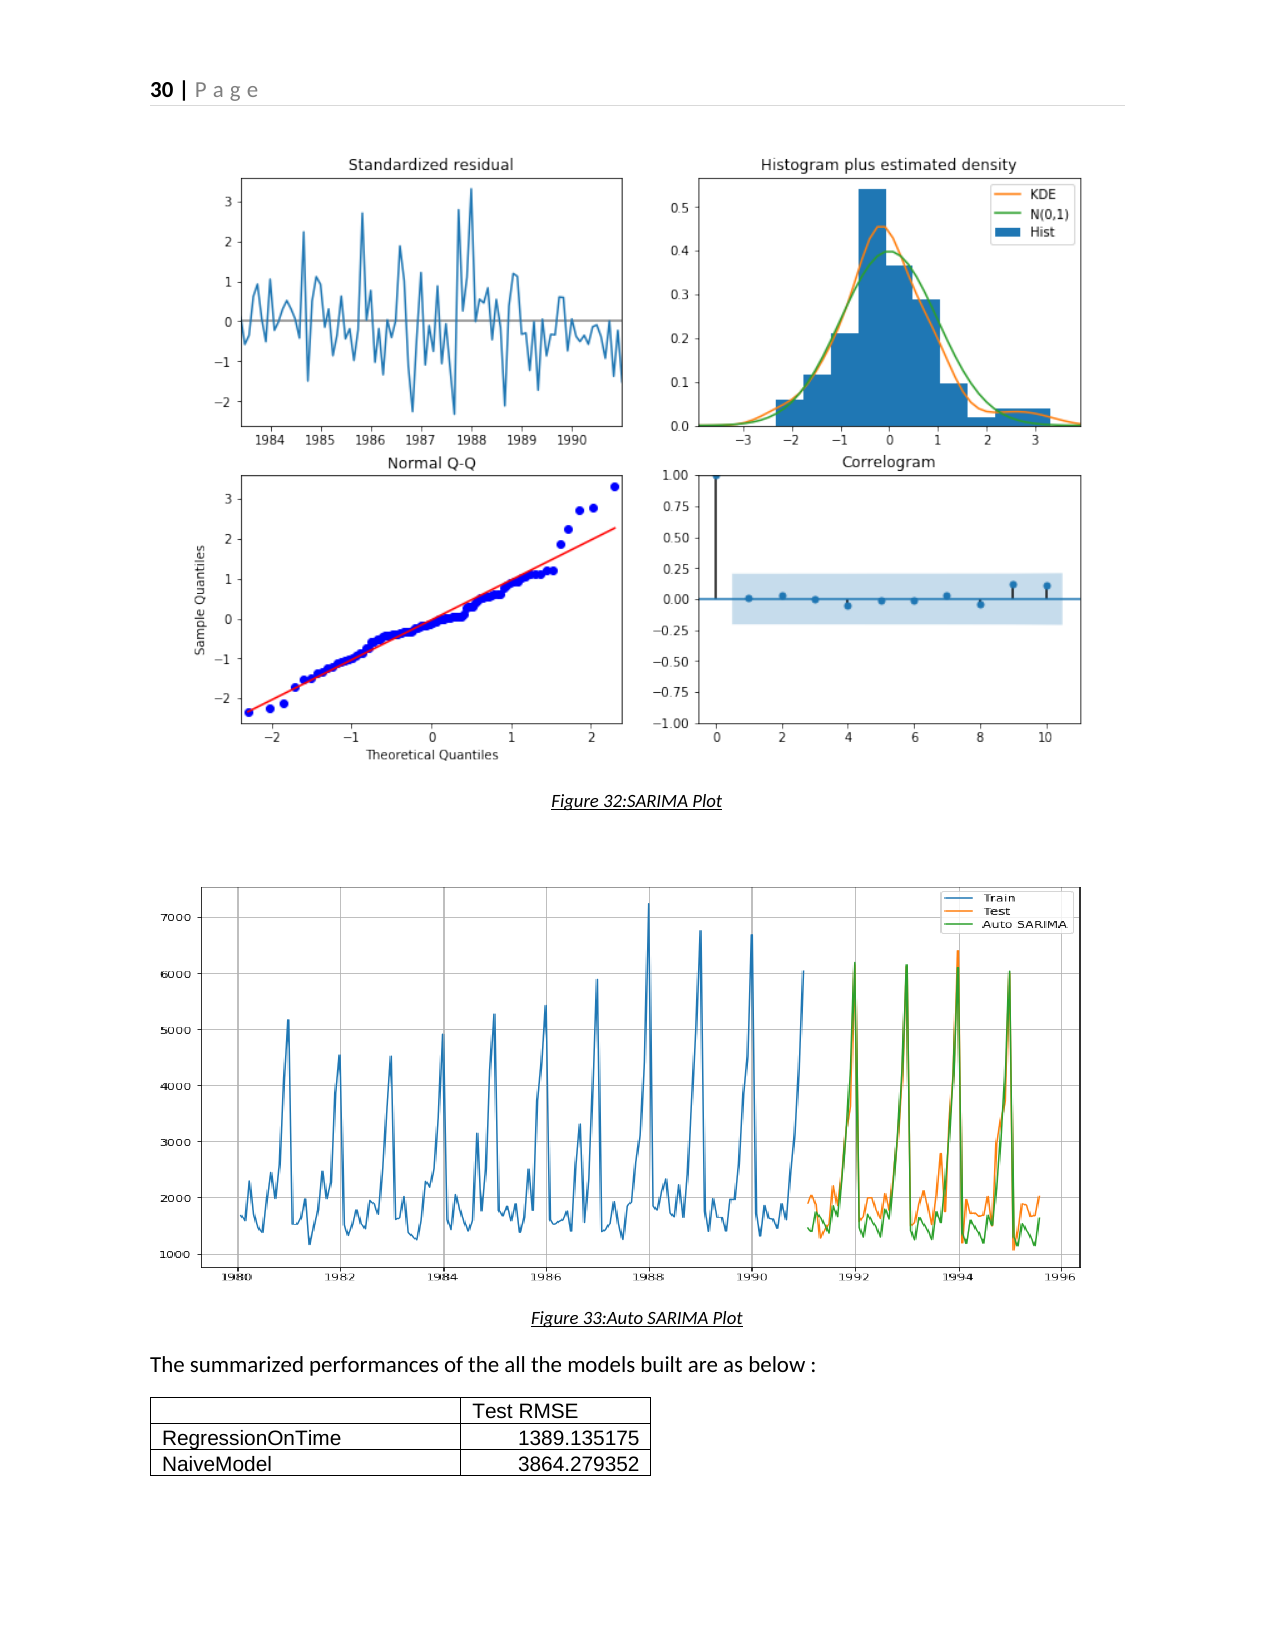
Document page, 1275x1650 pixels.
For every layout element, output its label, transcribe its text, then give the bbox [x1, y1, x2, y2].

picture [187, 150, 1088, 771]
text Figure 32:SARIMA Plot [150, 790, 1125, 813]
table_header Test RMSE [461, 1398, 650, 1423]
text Figure 33:Auto SARIMA Plot [150, 1307, 1125, 1329]
text The summarized performances of the all the models built are as below : [150, 1350, 1125, 1378]
table_cell NaiveModel [151, 1450, 460, 1475]
picture [150, 880, 1089, 1288]
table_cell RegressionOnTime [151, 1424, 460, 1449]
table_cell 1389.135175 [461, 1424, 650, 1449]
table_cell 3864.279352 [461, 1450, 650, 1475]
table_header [151, 1398, 460, 1423]
